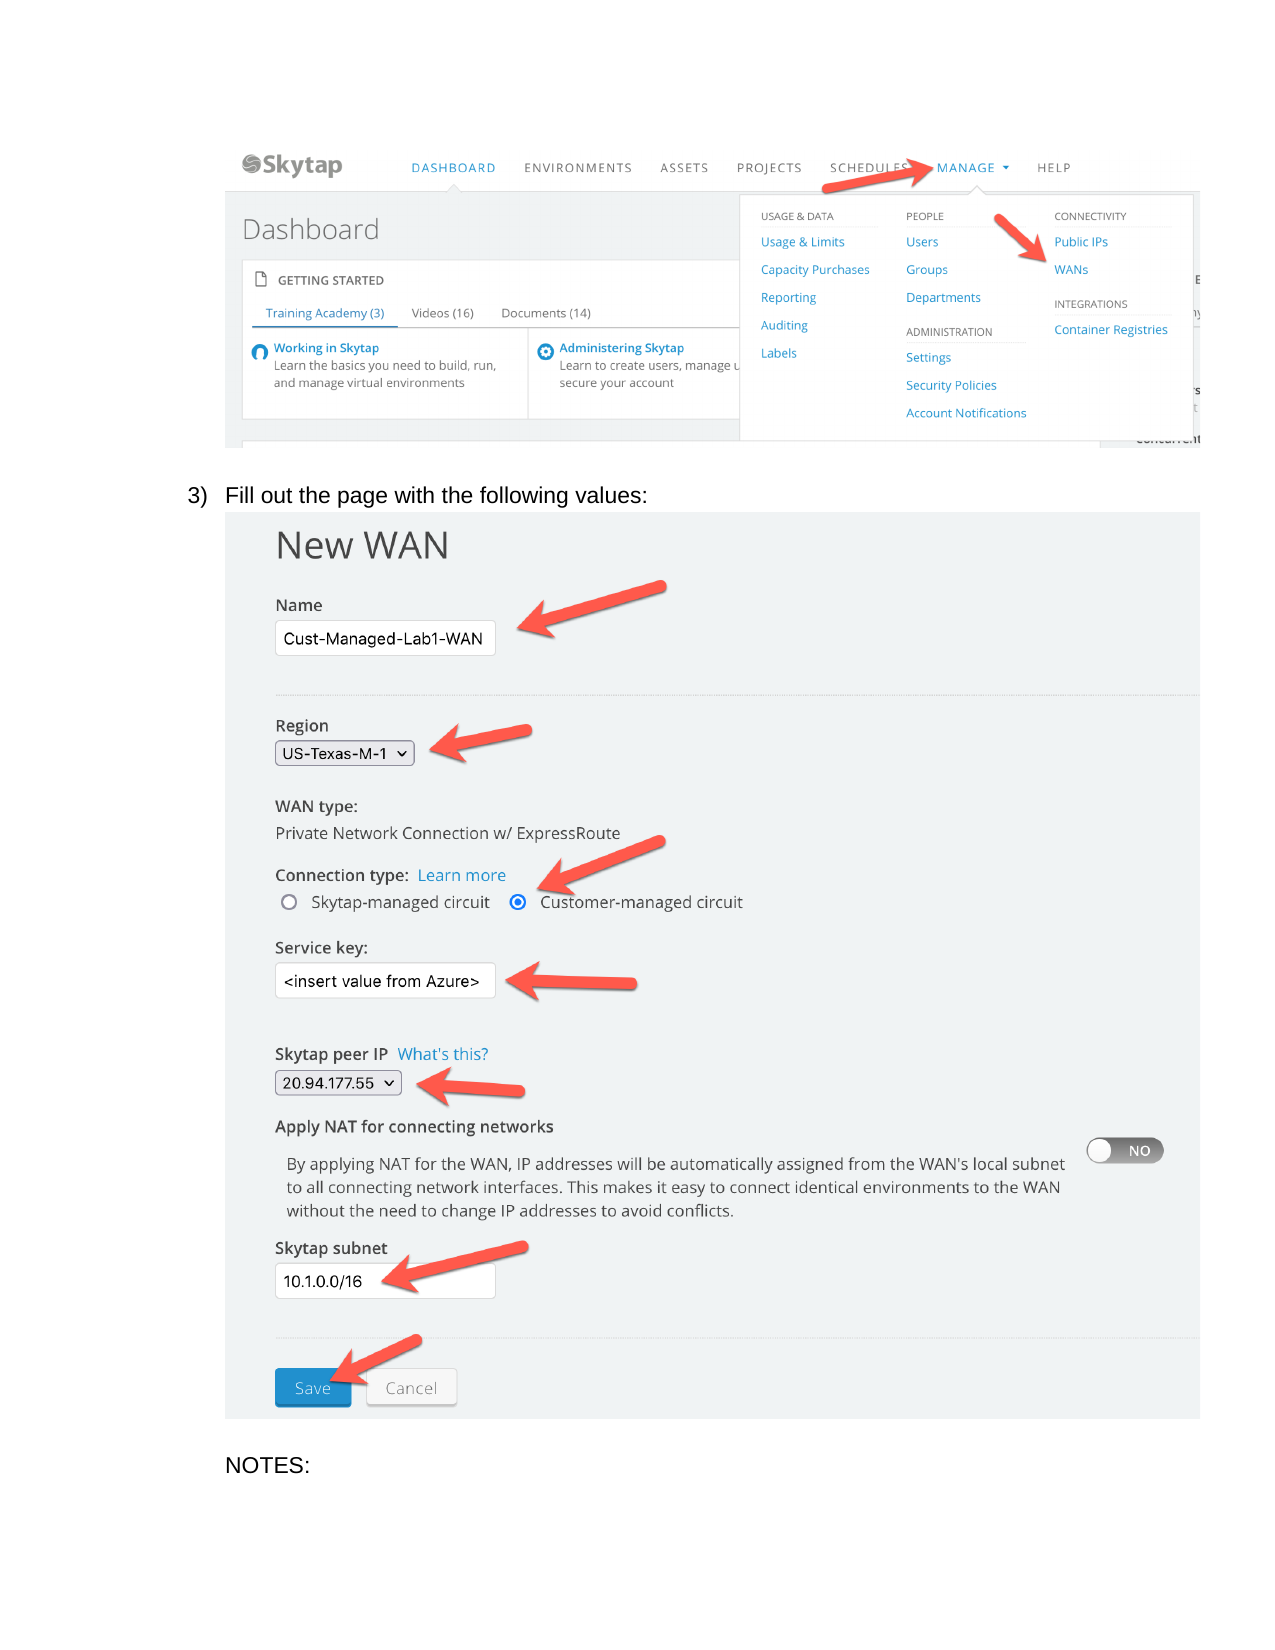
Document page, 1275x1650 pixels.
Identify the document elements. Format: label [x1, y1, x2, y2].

picture [225, 150, 1200, 448]
list [187, 150, 1125, 478]
list [187, 482, 1125, 1479]
picture [225, 512, 1200, 1419]
